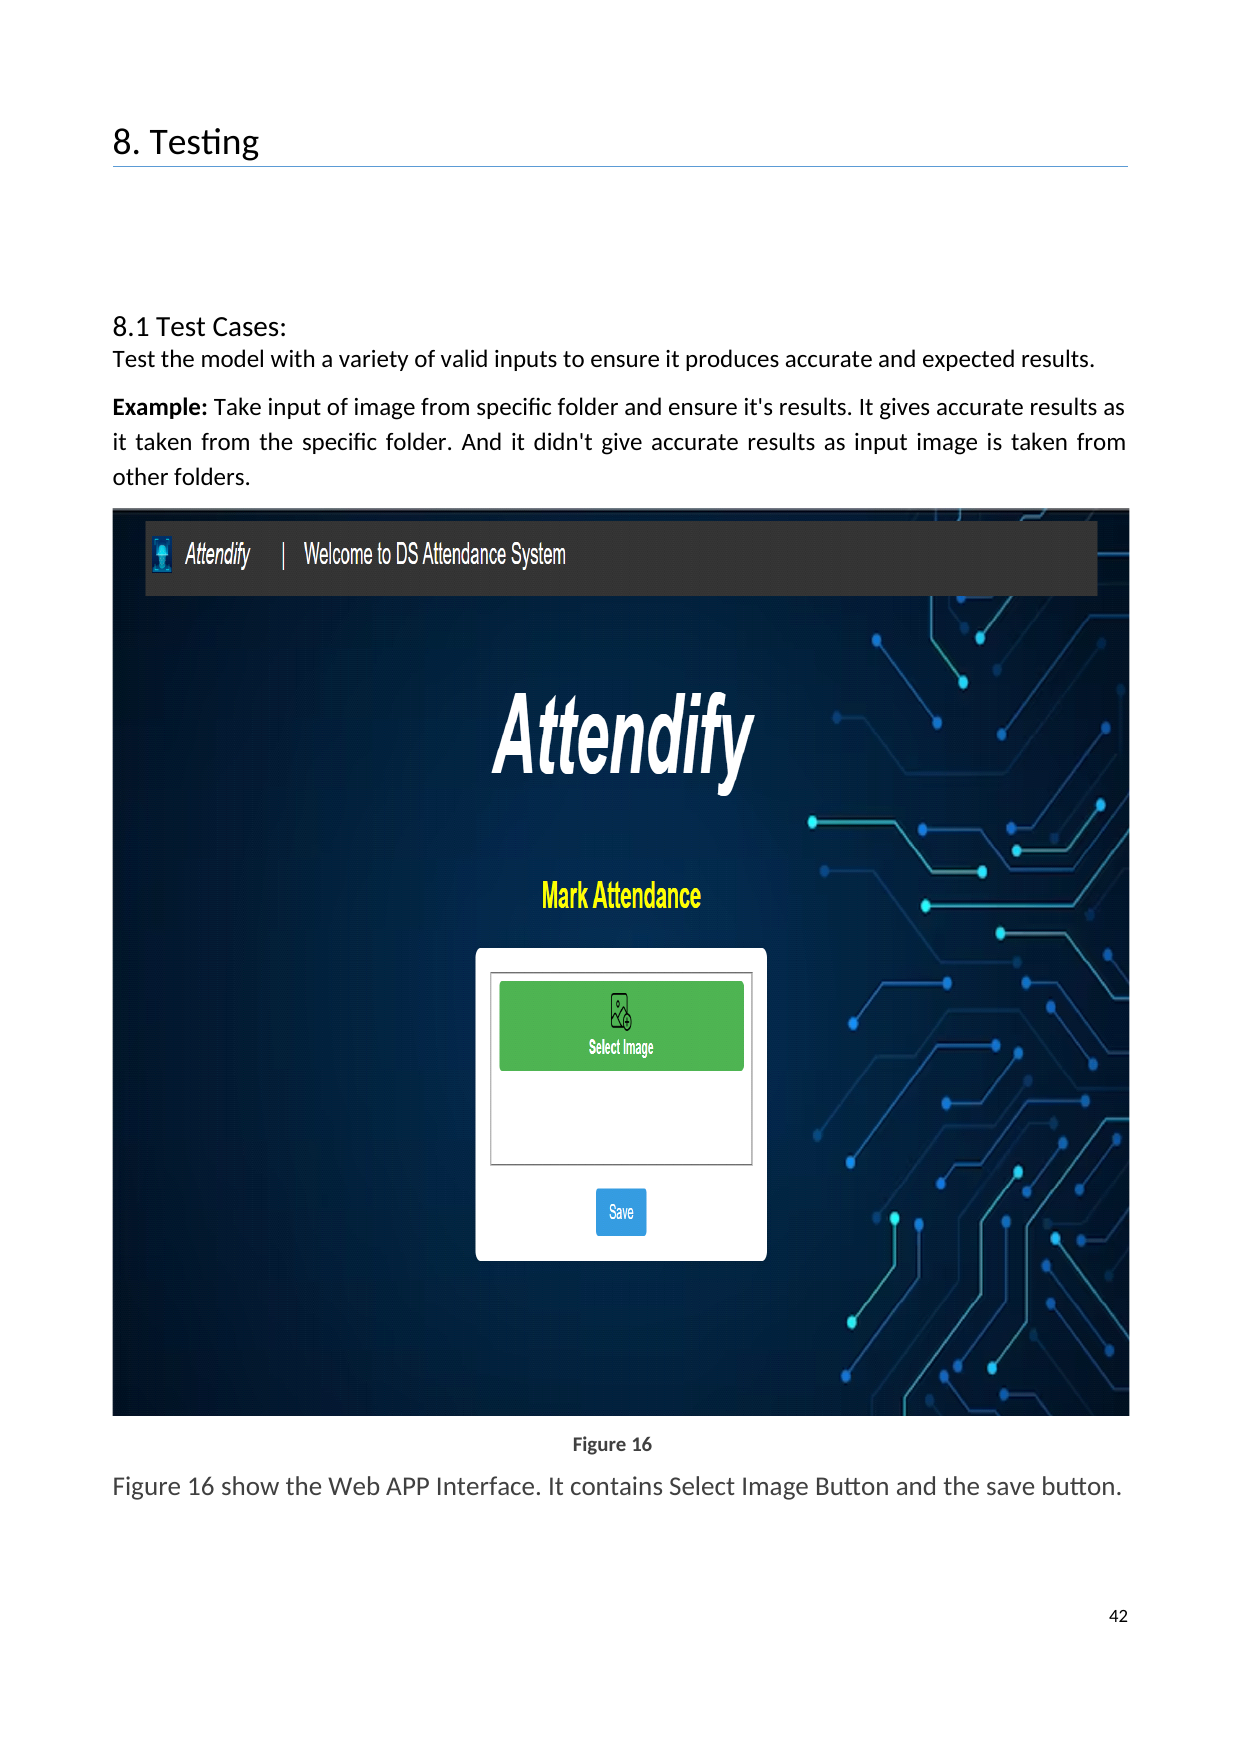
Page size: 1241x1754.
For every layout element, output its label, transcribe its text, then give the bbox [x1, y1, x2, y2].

subtitle Figure 16 show the Web APP Interface. It contains Select Image Button and the save button. [112, 1469, 1128, 1502]
subtitle 8.1 Test Cases: [112, 308, 1128, 343]
subtitle 8. Testing [112, 118, 1128, 167]
text Test the model with a variety of valid inputs to ensure it produces accurate and expected results. [112, 343, 1128, 374]
picture [112, 508, 1130, 1416]
text Example: Take input of image from specific folder and ensure it's results. It gives accurate results as it taken from the specific folder. And it didn't give accurate results as input image is taken from other folders. [112, 391, 1128, 491]
